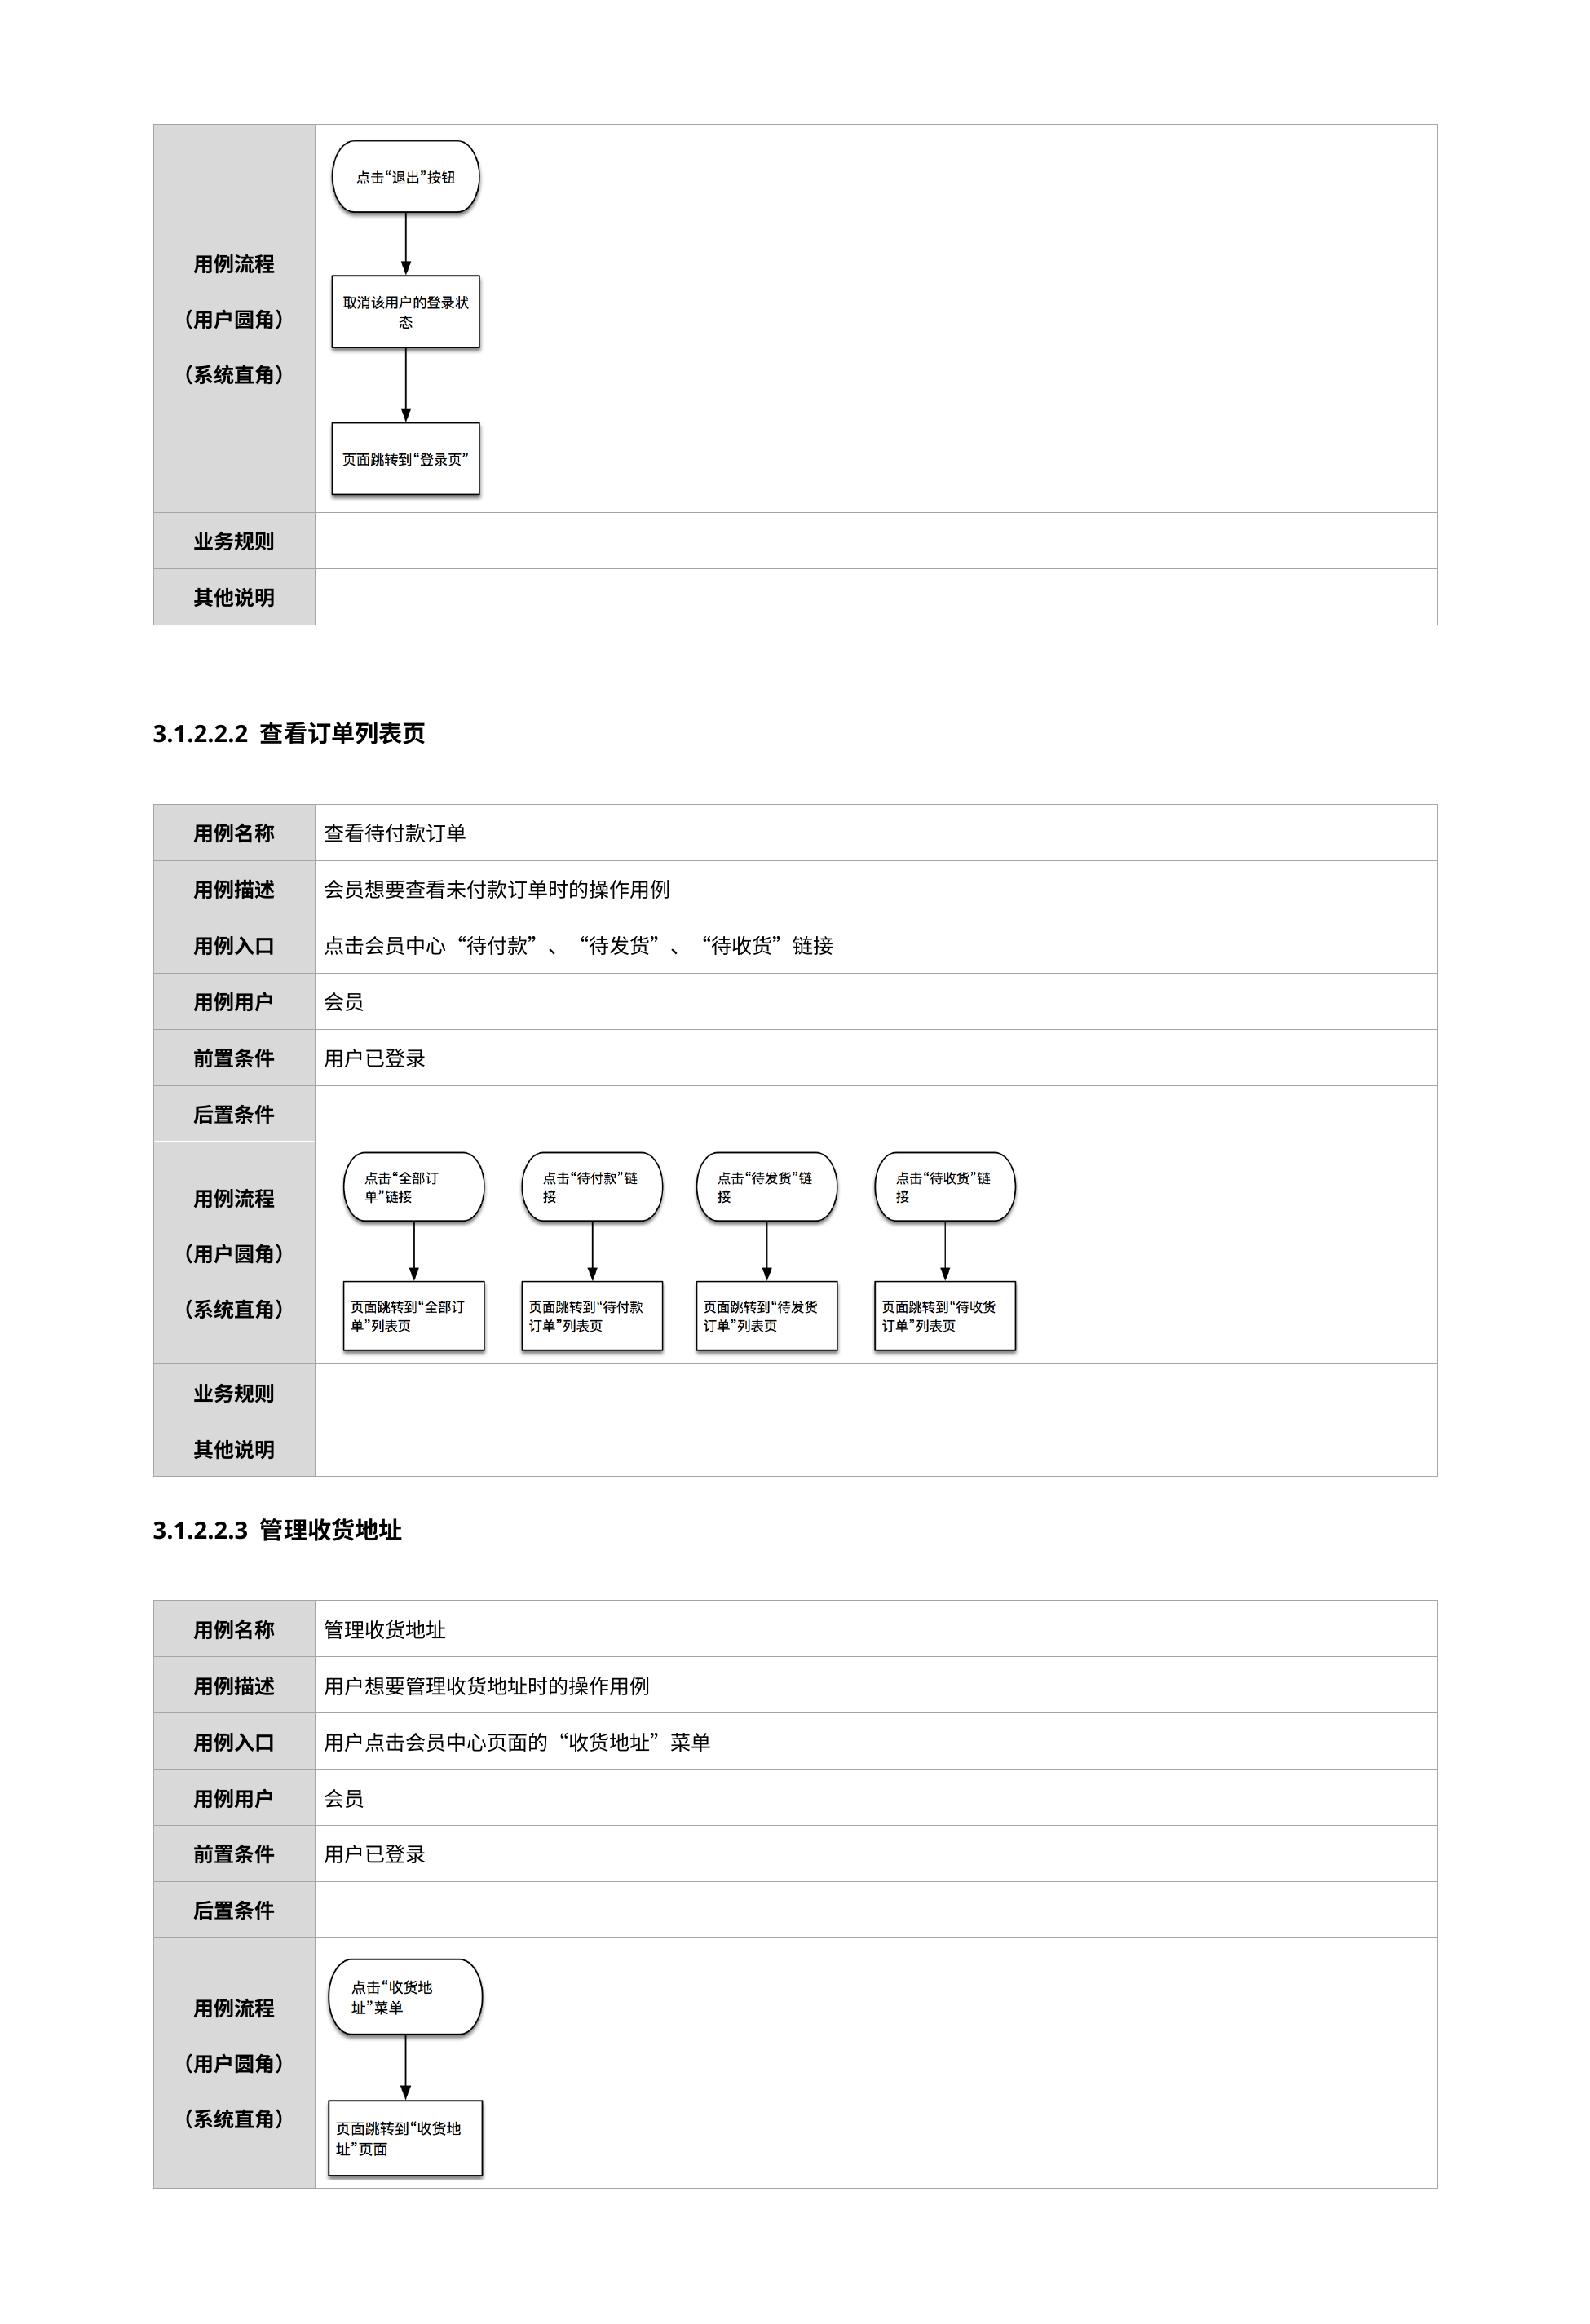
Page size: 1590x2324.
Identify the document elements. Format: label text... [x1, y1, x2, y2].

table_cell 其他说明 [154, 1420, 315, 1476]
table_cell 点击会员中心“待付款”、“待发货”、“待收货”链接 [316, 917, 1437, 973]
table_header 用例名称 [154, 805, 315, 860]
table_cell 后置条件 [154, 1086, 315, 1141]
table_cell 前置条件 [154, 1030, 315, 1085]
table_cell 用例流程 （用户圆角） （系统直角） [154, 1938, 315, 2188]
table_cell 用户点击会员中心页面的“收货地址”菜单 [316, 1713, 1437, 1769]
subtitle 管理收货地址 [152, 1500, 1437, 1556]
table_cell 用户想要管理收货地址时的操作用例 [316, 1657, 1437, 1712]
picture [324, 1142, 1026, 1363]
table_cell [316, 569, 1437, 625]
table_cell 会员想要查看未付款订单时的操作用例 [316, 861, 1437, 917]
table_cell [1026, 1142, 1437, 1363]
table_cell 用户已登录 [316, 1030, 1437, 1085]
table_cell 会员 [316, 974, 1437, 1029]
table_cell [316, 1938, 1437, 2188]
table_cell 业务规则 [154, 1364, 315, 1420]
table_cell [316, 513, 1437, 568]
table_cell 会员 [316, 1770, 1437, 1825]
table_cell 其他说明 [154, 569, 315, 625]
table_cell 后置条件 [154, 1882, 315, 1937]
table_cell [316, 1086, 1437, 1141]
picture [324, 1946, 487, 2180]
table_cell 业务规则 [154, 513, 315, 568]
table_cell 用例用户 [154, 1770, 315, 1825]
table_cell 用例入口 [154, 917, 315, 973]
table_header 用例名称 [154, 1601, 315, 1656]
picture [324, 130, 487, 506]
table_header 管理收货地址 [316, 1601, 1437, 1656]
table_cell [316, 1364, 1437, 1420]
table_cell 前置条件 [154, 1826, 315, 1881]
table_cell [316, 125, 1437, 512]
table_cell 用例描述 [154, 861, 315, 917]
table_cell [316, 1882, 1437, 1937]
table_cell 用户已登录 [316, 1826, 1437, 1881]
table_header 查看待付款订单 [316, 805, 1437, 860]
table_cell 用例入口 [154, 1713, 315, 1769]
table_cell 用例用户 [154, 974, 315, 1029]
table_cell [316, 1142, 324, 1363]
table_cell 用例流程 （用户圆角） （系统直角） [154, 125, 315, 512]
subtitle 查看订单列表页 [152, 705, 1437, 760]
table_cell [316, 1420, 1437, 1476]
table_cell 用例流程 （用户圆角） （系统直角） [154, 1142, 315, 1363]
table_cell 用例描述 [154, 1657, 315, 1712]
